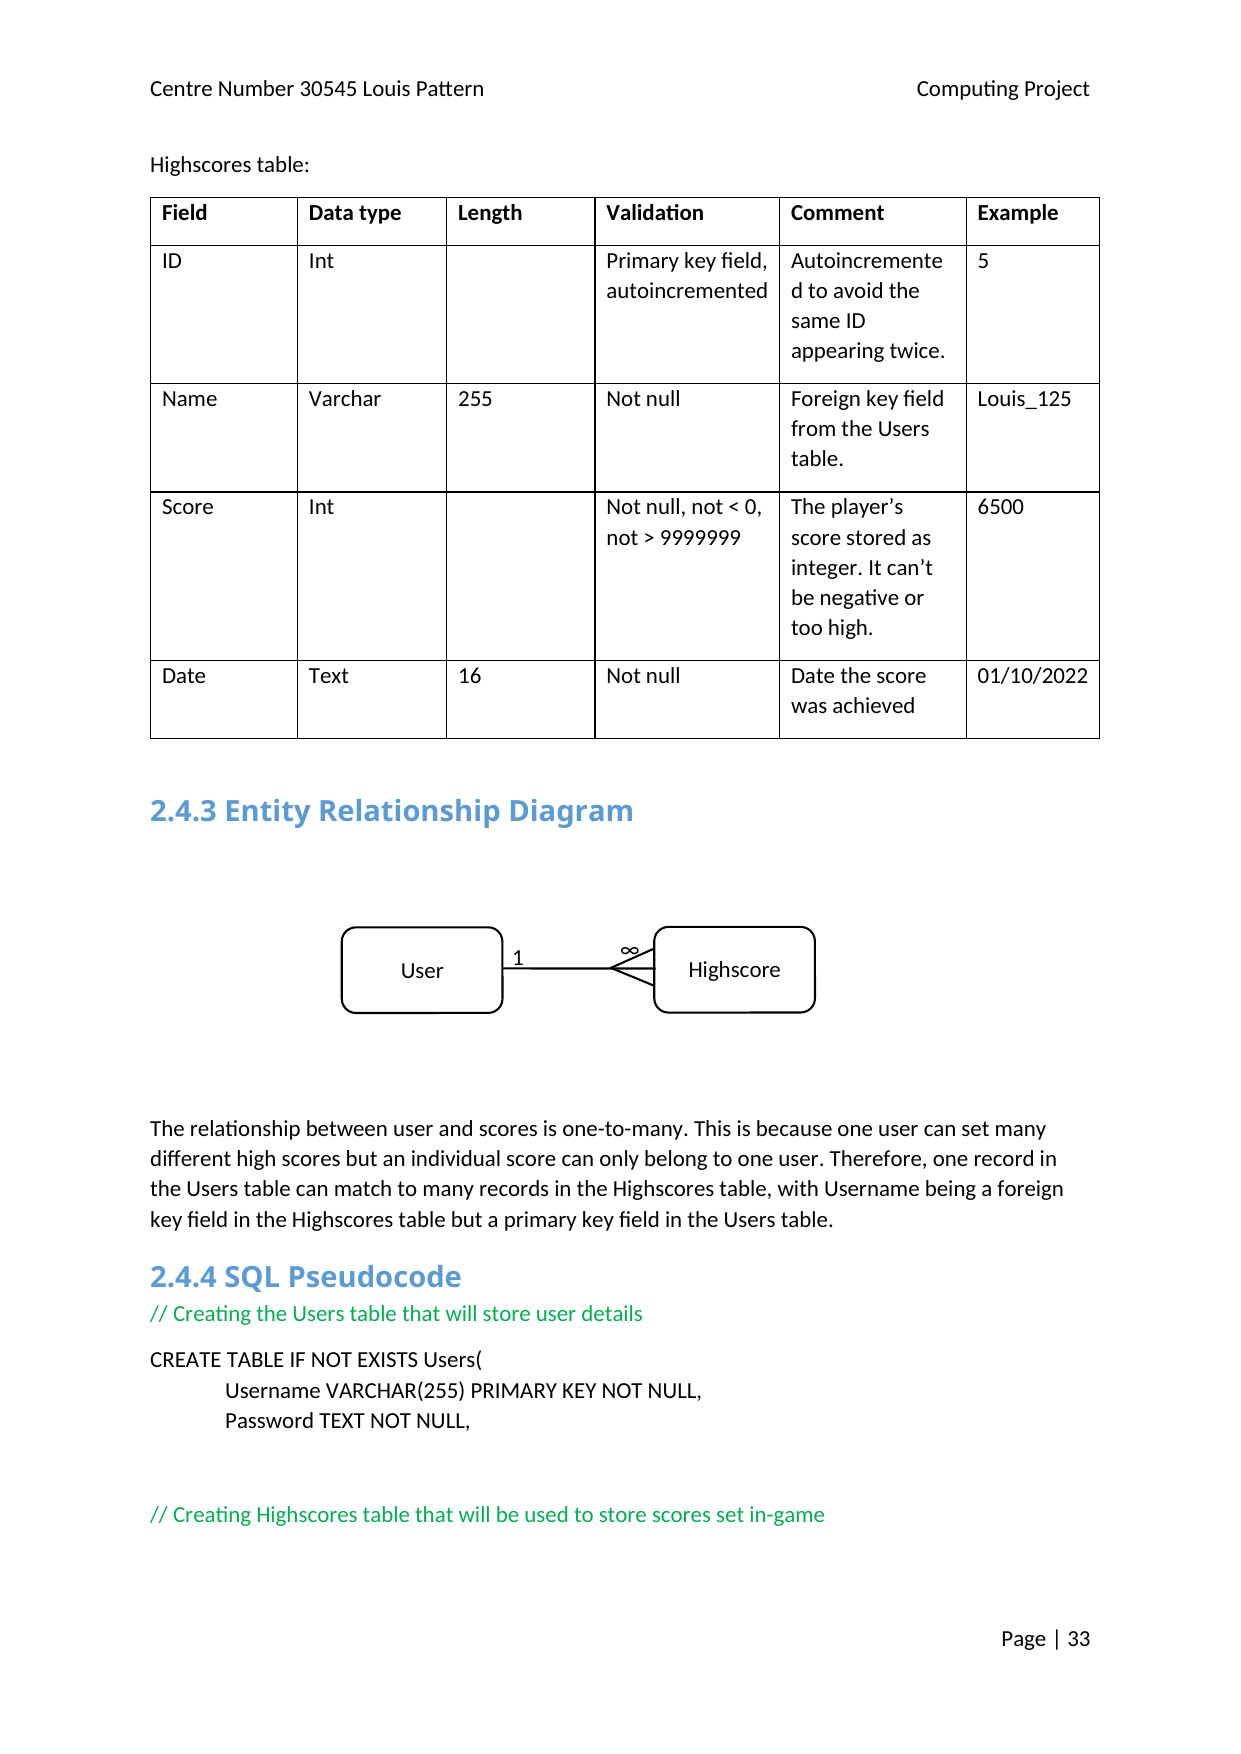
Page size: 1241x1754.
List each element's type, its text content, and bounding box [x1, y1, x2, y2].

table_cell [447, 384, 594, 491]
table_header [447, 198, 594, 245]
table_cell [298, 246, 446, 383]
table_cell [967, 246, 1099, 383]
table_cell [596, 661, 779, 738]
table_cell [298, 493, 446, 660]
text Highscores table: [150, 150, 1090, 178]
subtitle 2.4.4 SQL Pseudocode [150, 1256, 1090, 1296]
text CREATE TABLE IF NOT EXISTS Users( Username VARCHAR(255) PRIMARY KEY NOT NULL, Password TEXT NOT NULL, [150, 1346, 1090, 1434]
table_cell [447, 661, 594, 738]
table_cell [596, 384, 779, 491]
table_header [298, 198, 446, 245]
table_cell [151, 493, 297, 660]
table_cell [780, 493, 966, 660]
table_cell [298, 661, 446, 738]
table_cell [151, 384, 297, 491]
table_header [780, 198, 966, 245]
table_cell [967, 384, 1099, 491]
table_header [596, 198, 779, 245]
subtitle 2.4.3 Entity Relationship Diagram [150, 790, 1090, 830]
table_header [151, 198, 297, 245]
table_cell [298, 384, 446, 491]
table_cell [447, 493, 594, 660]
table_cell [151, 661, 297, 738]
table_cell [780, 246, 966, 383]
text // Creating Highscores table that will be used to store scores set in-game [150, 1500, 1090, 1528]
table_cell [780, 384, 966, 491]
text The relationship between user and scores is one-to-many. This is because one user can set many different high scores but an individual score can only belong to one user. Therefore, one record in the Users table can match to many records in the Highscores table, with Username being a foreign key field in the Highscores table but a primary key field in the Users table. [150, 1114, 1090, 1233]
text // Creating the Users table that will store user details [150, 1299, 1090, 1327]
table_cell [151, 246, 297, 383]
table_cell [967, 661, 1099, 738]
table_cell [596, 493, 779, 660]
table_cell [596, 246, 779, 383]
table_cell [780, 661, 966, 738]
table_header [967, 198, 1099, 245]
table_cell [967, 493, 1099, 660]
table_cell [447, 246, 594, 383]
